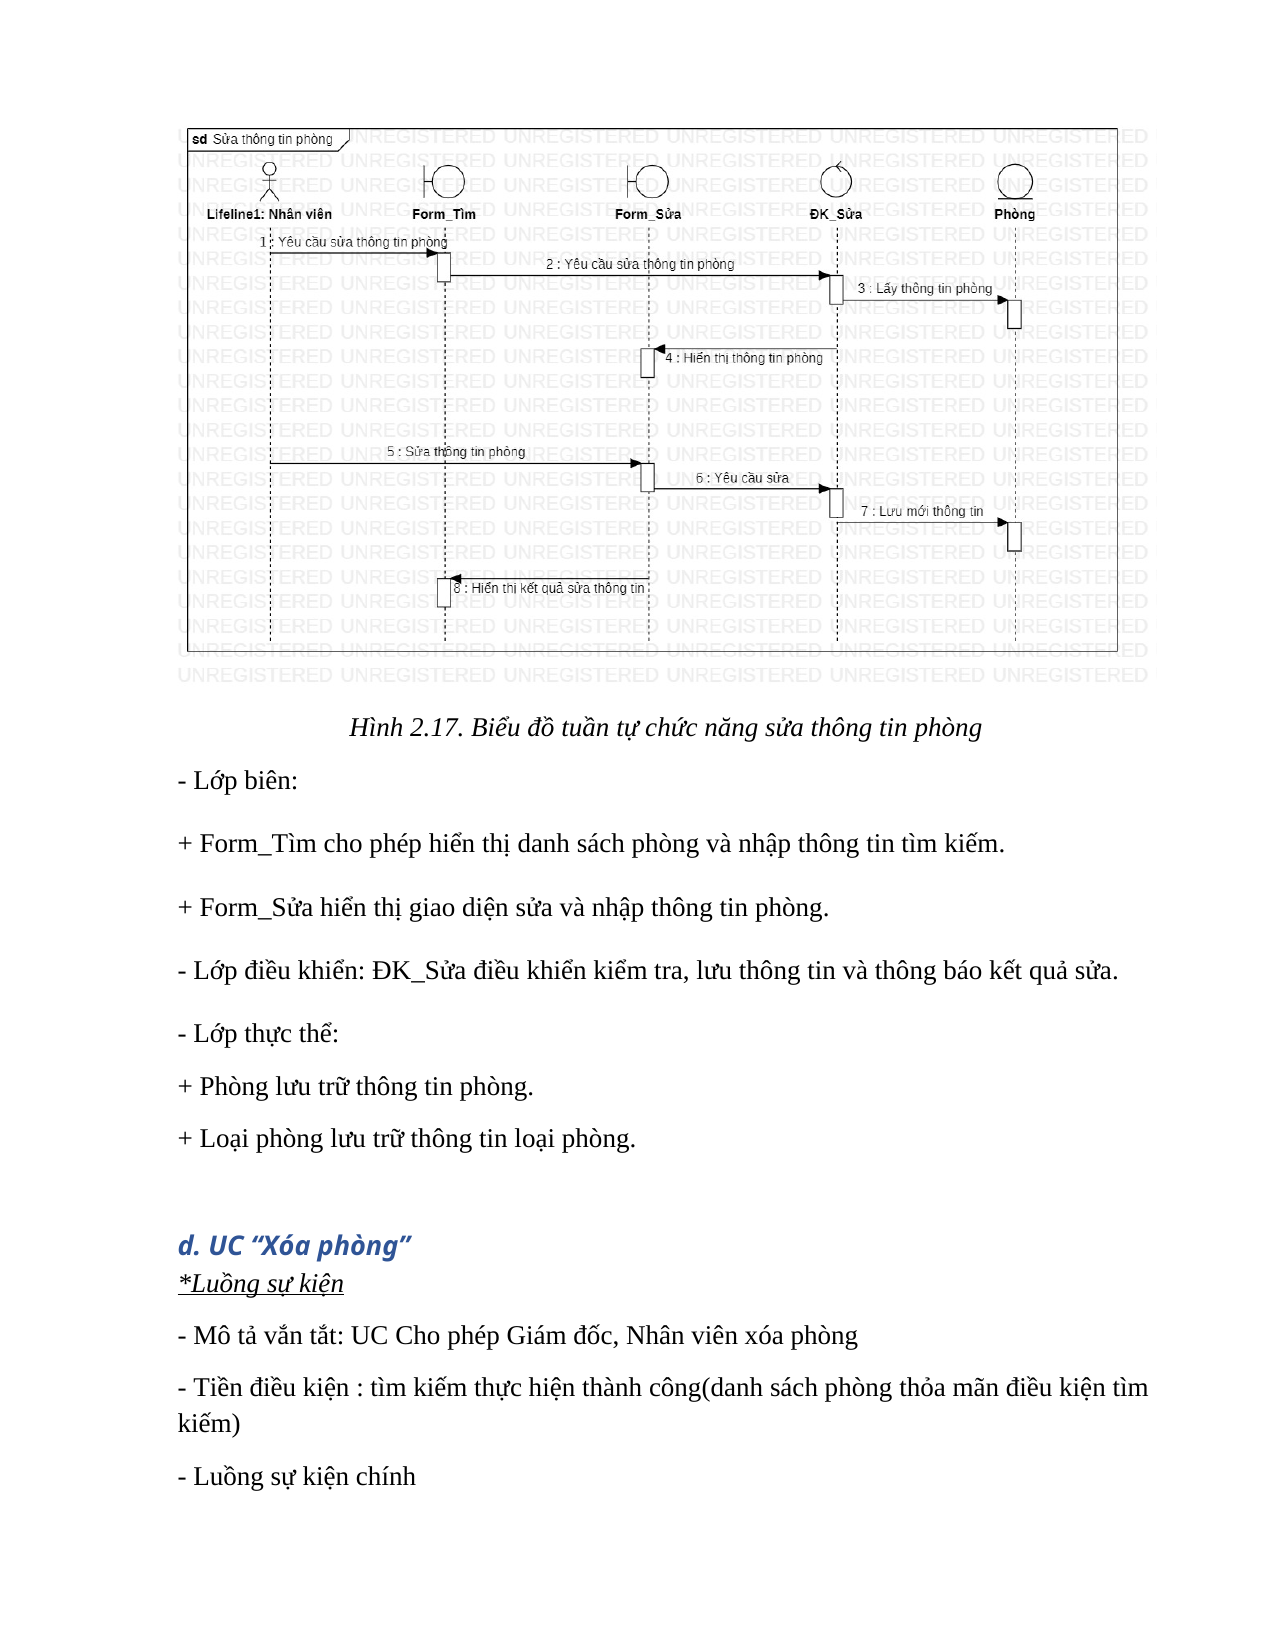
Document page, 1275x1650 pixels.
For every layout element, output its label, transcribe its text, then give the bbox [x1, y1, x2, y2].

text + Phòng lưu trữ thông tin phòng. [177, 1070, 1157, 1101]
text - Mô tả vắn tắt: UC Cho phép Giám đốc, Nhân viên xóa phòng [177, 1319, 1157, 1350]
text - Lớp biên: [177, 764, 1157, 795]
text Hình 2.17. Biểu đồ tuần tự chức năng sửa thông tin phòng [177, 712, 1157, 743]
text - Tiền điều kiện : tìm kiếm thực hiện thành công(danh sách phòng thỏa mãn điều kiện tìm kiếm) [177, 1371, 1157, 1438]
text - Lớp thực thể: [177, 1017, 1157, 1048]
text + Form_Tìm cho phép hiển thị danh sách phòng và nhập thông tin tìm kiếm. [177, 827, 1157, 858]
text - Lớp điều khiển: ĐK_Sửa điều khiển kiểm tra, lưu thông tin và thông báo kết quả sửa. [177, 954, 1157, 985]
picture [177, 118, 1157, 691]
text + Form_Sửa hiển thị giao diện sửa và nhập thông tin phòng. [177, 891, 1157, 922]
subtitle d. UC “Xóa phòng” [177, 1227, 1157, 1264]
text - Luồng sự kiện chính [177, 1459, 1157, 1491]
text *Luồng sự kiện [177, 1267, 1157, 1298]
text + Loại phòng lưu trữ thông tin loại phòng. [177, 1122, 1157, 1153]
